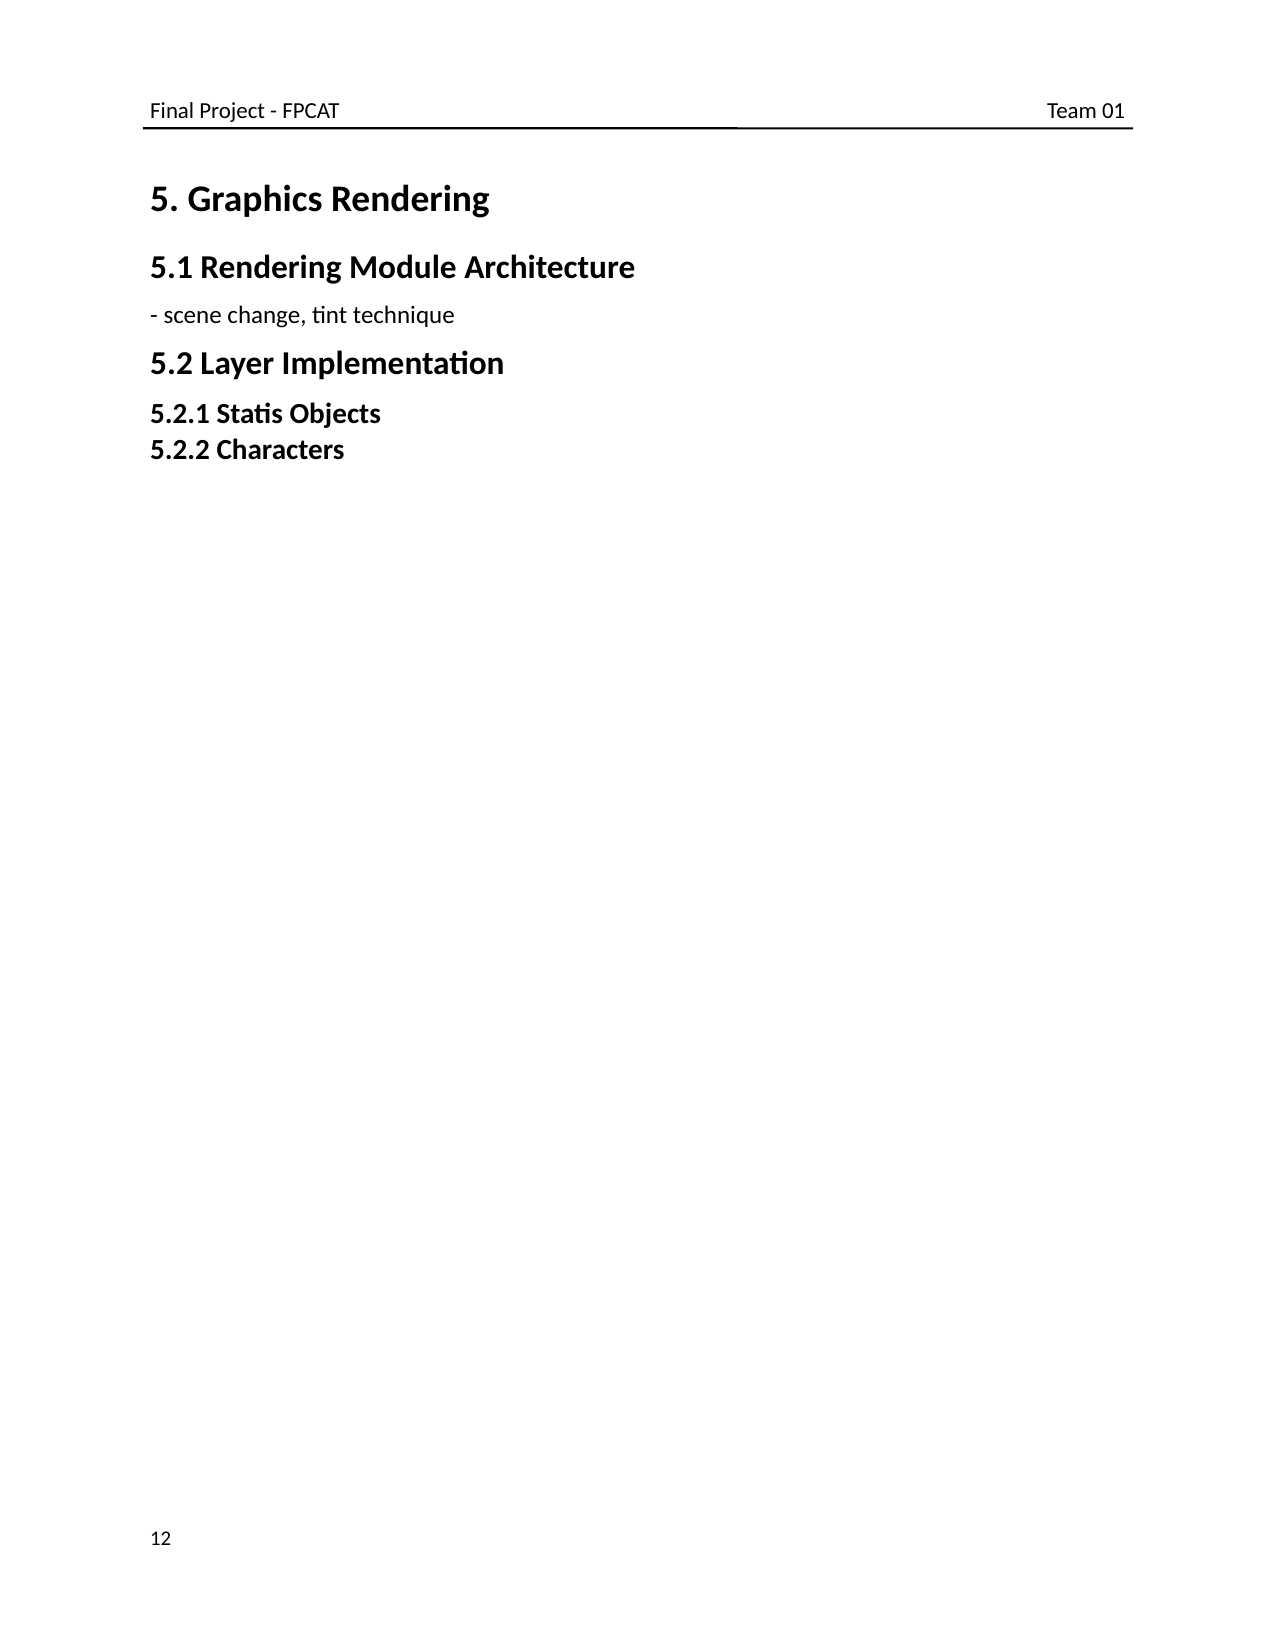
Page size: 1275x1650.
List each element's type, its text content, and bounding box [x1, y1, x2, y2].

subtitle 5. Graphics Rendering [150, 175, 1125, 221]
subtitle 5.2 Layer Implementation [150, 342, 1125, 383]
subtitle 5.1 Rendering Module Architecture [150, 246, 1125, 287]
subtitle 5.2.1 Statis Objects [150, 395, 1125, 431]
text - scene change, tint technique [150, 299, 1125, 329]
subtitle 5.2.2 Characters [150, 431, 1125, 467]
